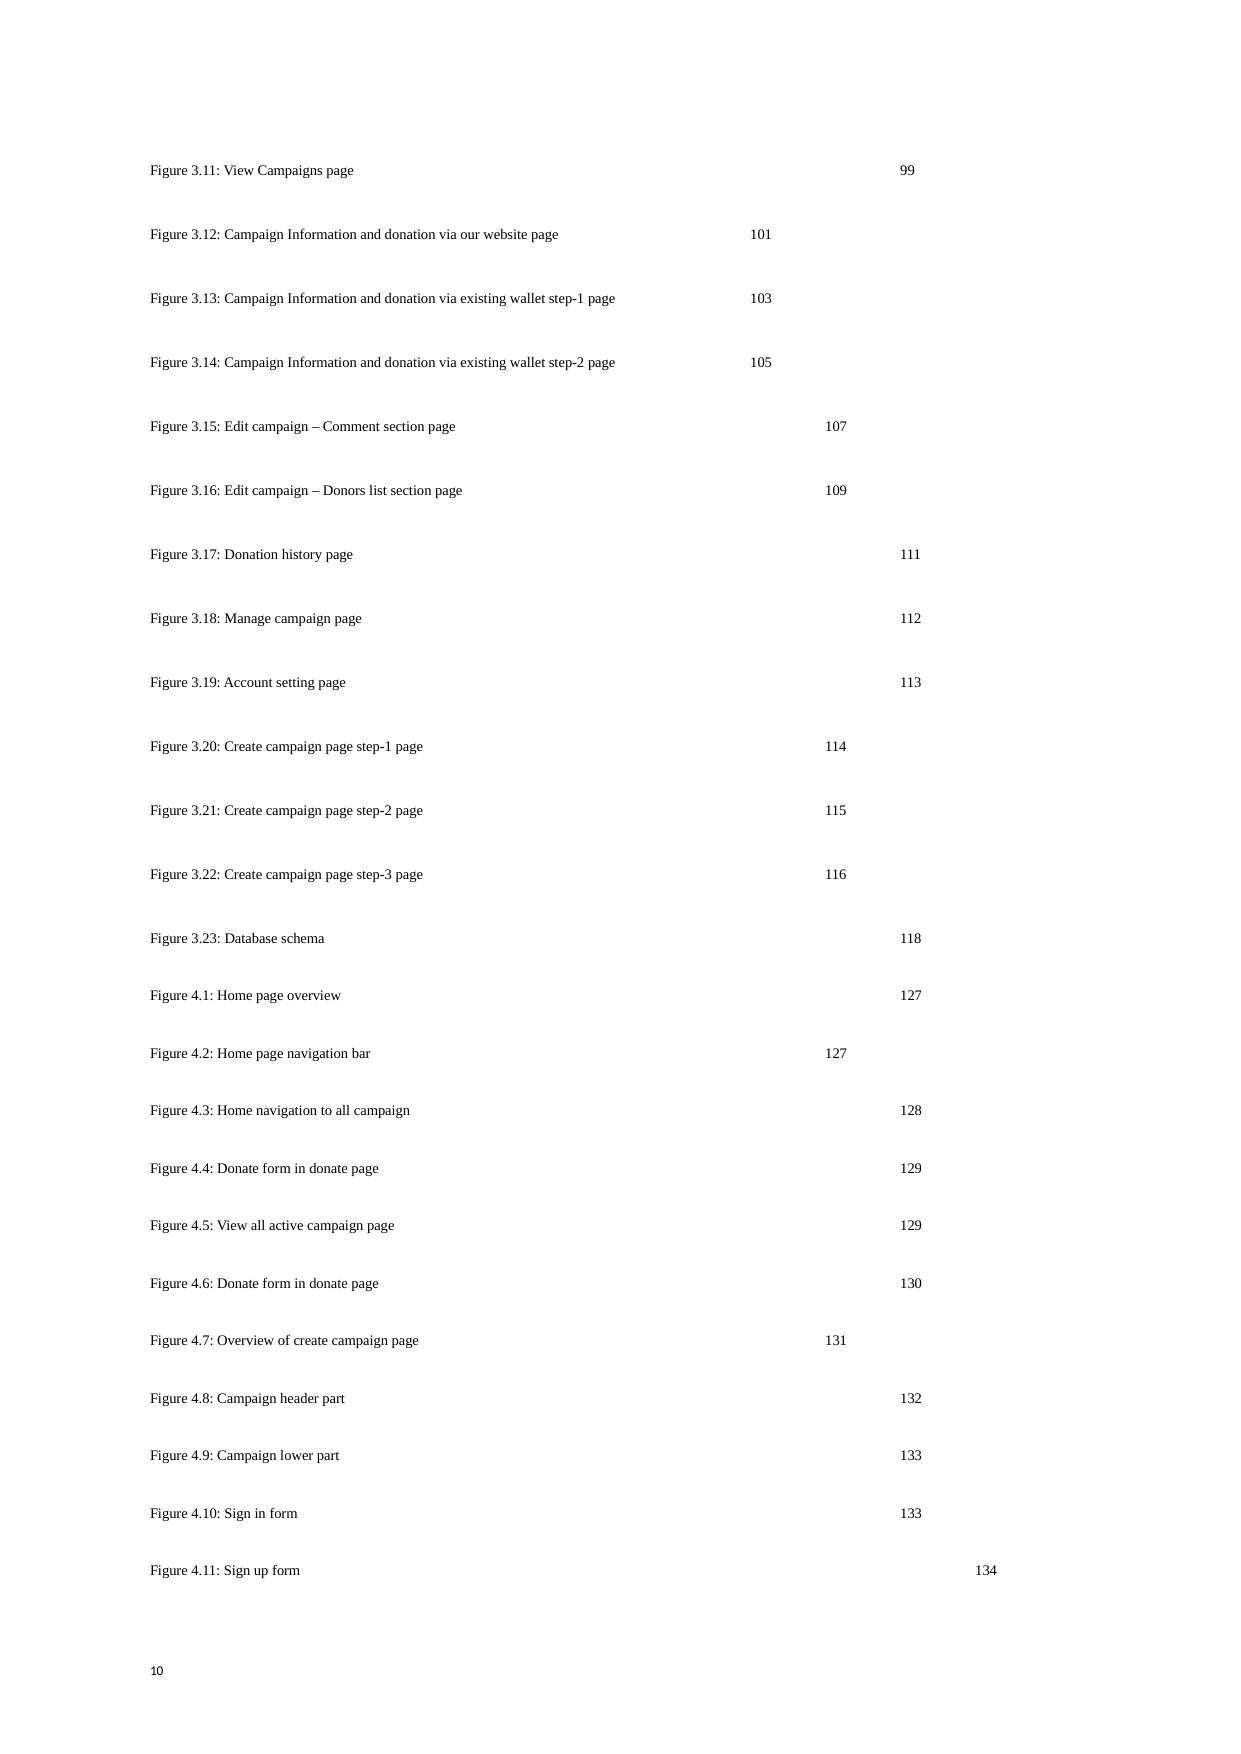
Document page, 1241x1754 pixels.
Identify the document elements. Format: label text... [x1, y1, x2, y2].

text Figure 3.17: Donation history page 111 [150, 534, 1090, 562]
text Figure 3.23: Database schema 118 [150, 917, 1090, 946]
text Figure 3.22: Create campaign page step-3 page 116 [150, 853, 1090, 882]
text Figure 3.12: Campaign Information and donation via our website page 101 [150, 214, 1090, 243]
text Figure 3.20: Create campaign page step-1 page 114 [150, 726, 1090, 754]
text Figure 4.1: Home page overview 127 [150, 975, 1090, 1004]
text Figure 3.18: Manage campaign page 112 [150, 598, 1090, 626]
text Figure 3.13: Campaign Information and donation via existing wallet step-1 page 103 [150, 278, 1090, 307]
text Figure 4.5: View all active campaign page 129 [150, 1205, 1090, 1234]
text Figure 4.2: Home page navigation bar 127 [150, 1032, 1090, 1061]
text Figure 3.16: Edit campaign – Donors list section page 109 [150, 470, 1090, 498]
text Figure 4.10: Sign in form 133 [150, 1492, 1090, 1521]
text Figure 4.6: Donate form in donate page 130 [150, 1262, 1090, 1291]
text Figure 3.11: View Campaigns page 99 [150, 150, 1090, 179]
text Figure 3.19: Account setting page 113 [150, 662, 1090, 690]
text Figure 3.21: Create campaign page step-2 page 115 [150, 789, 1090, 818]
text Figure 4.4: Donate form in donate page 129 [150, 1147, 1090, 1176]
text Figure 4.7: Overview of create campaign page 131 [150, 1320, 1090, 1349]
text Figure 4.9: Campaign lower part 133 [150, 1435, 1090, 1464]
text Figure 4.8: Campaign header part 132 [150, 1377, 1090, 1406]
text Figure 3.14: Campaign Information and donation via existing wallet step-2 page 105 [150, 342, 1090, 371]
text Figure 4.11: Sign up form 134 [150, 1550, 1090, 1579]
text Figure 3.15: Edit campaign – Comment section page 107 [150, 406, 1090, 434]
text Figure 4.3: Home navigation to all campaign 128 [150, 1090, 1090, 1119]
